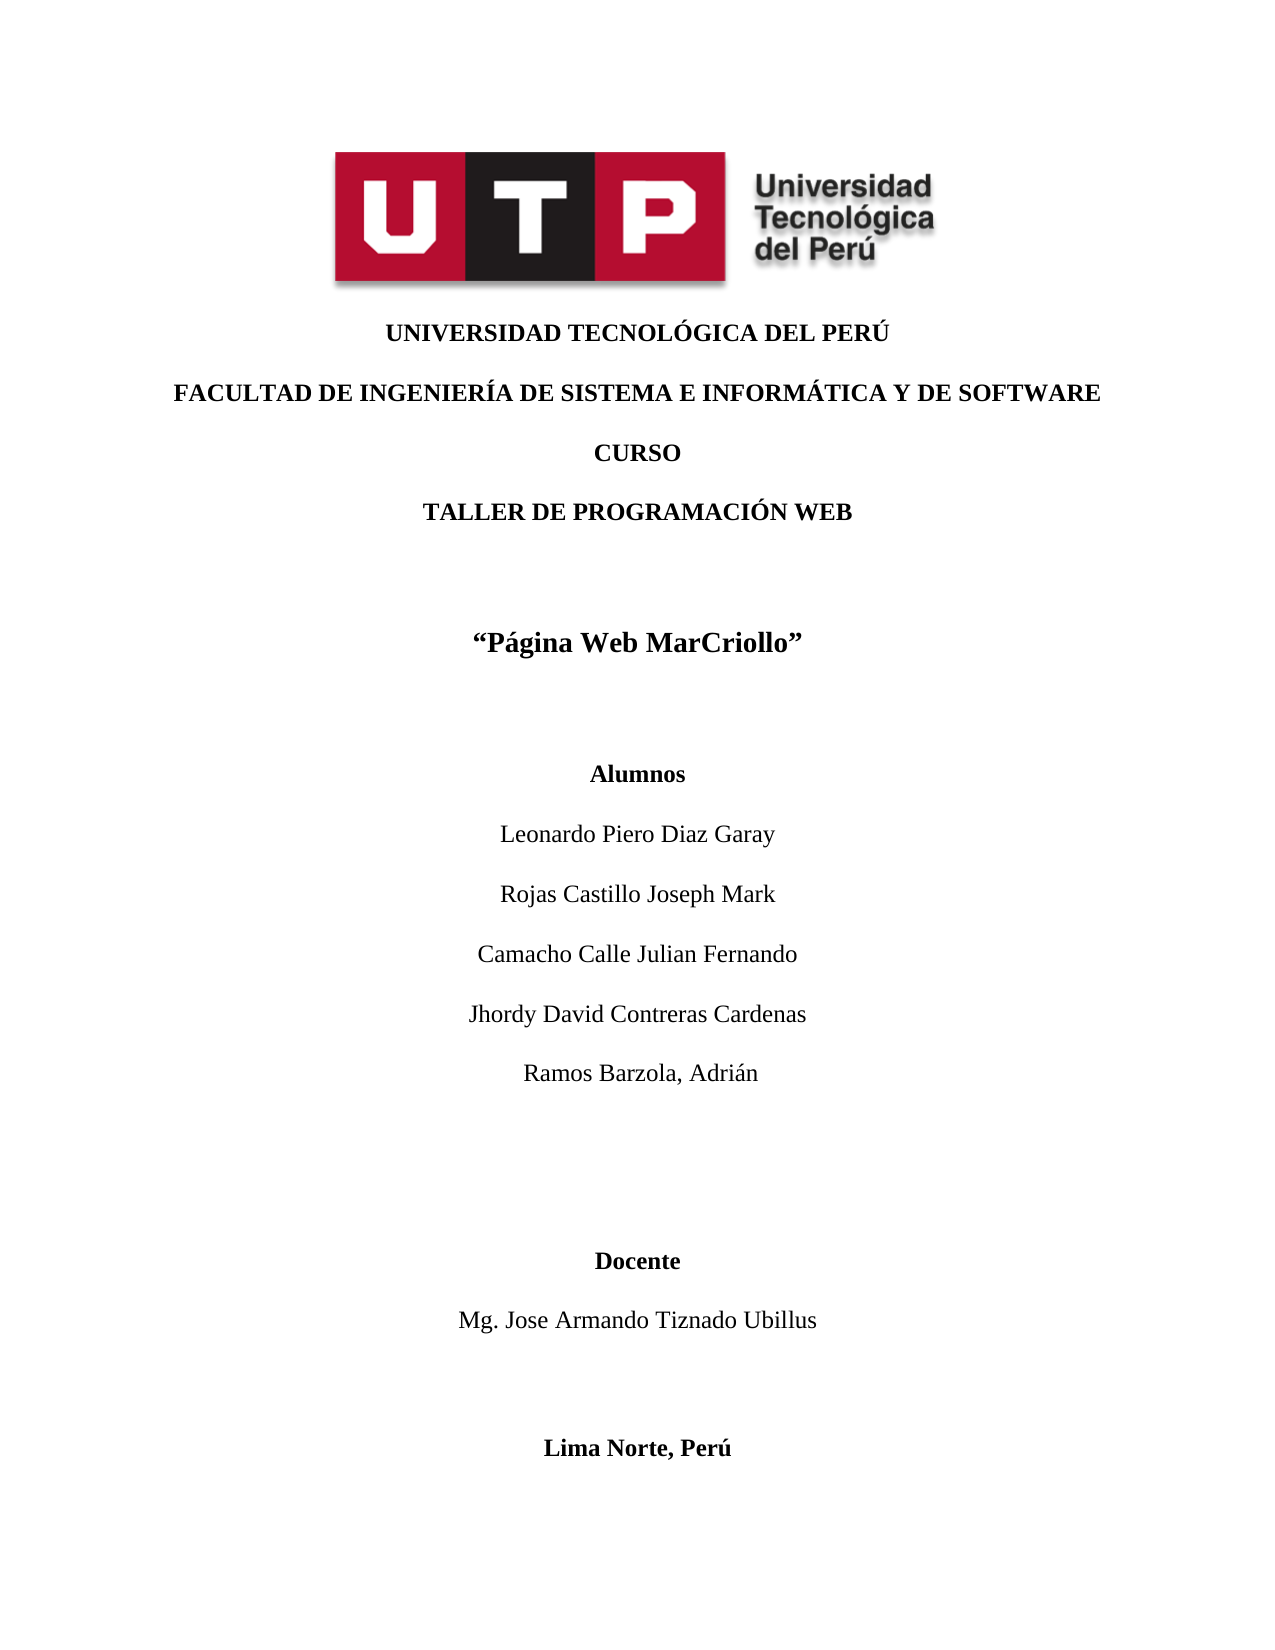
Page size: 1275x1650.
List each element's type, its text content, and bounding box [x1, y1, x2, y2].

text Jhordy David Contreras Cardenas [150, 999, 1125, 1027]
text Ramos Barzola, Adrián [150, 1058, 1125, 1087]
text Mg. Jose Armando Tiznado Ubillus [150, 1306, 1125, 1334]
text UNIVERSIDAD TECNOLÓGICA DEL PERÚ [150, 318, 1125, 347]
text Camacho Calle Julian Fernando [150, 939, 1125, 968]
text FACULTAD DE INGENIERÍA DE SISTEMA E INFORMÁTICA Y DE SOFTWARE [150, 378, 1125, 407]
text TALLER DE PROGRAMACIÓN WEB [150, 497, 1125, 526]
text Rojas Castillo Joseph Mark [150, 879, 1125, 908]
text Docente [150, 1246, 1125, 1274]
text CURSO [150, 438, 1125, 466]
text “Página Web MarCriollo” [150, 625, 1125, 658]
text Leonardo Piero Diaz Garay [150, 819, 1125, 848]
picture [326, 150, 949, 296]
text Lima Norte, Perú [150, 1433, 1125, 1462]
text Alumnos [150, 759, 1125, 788]
